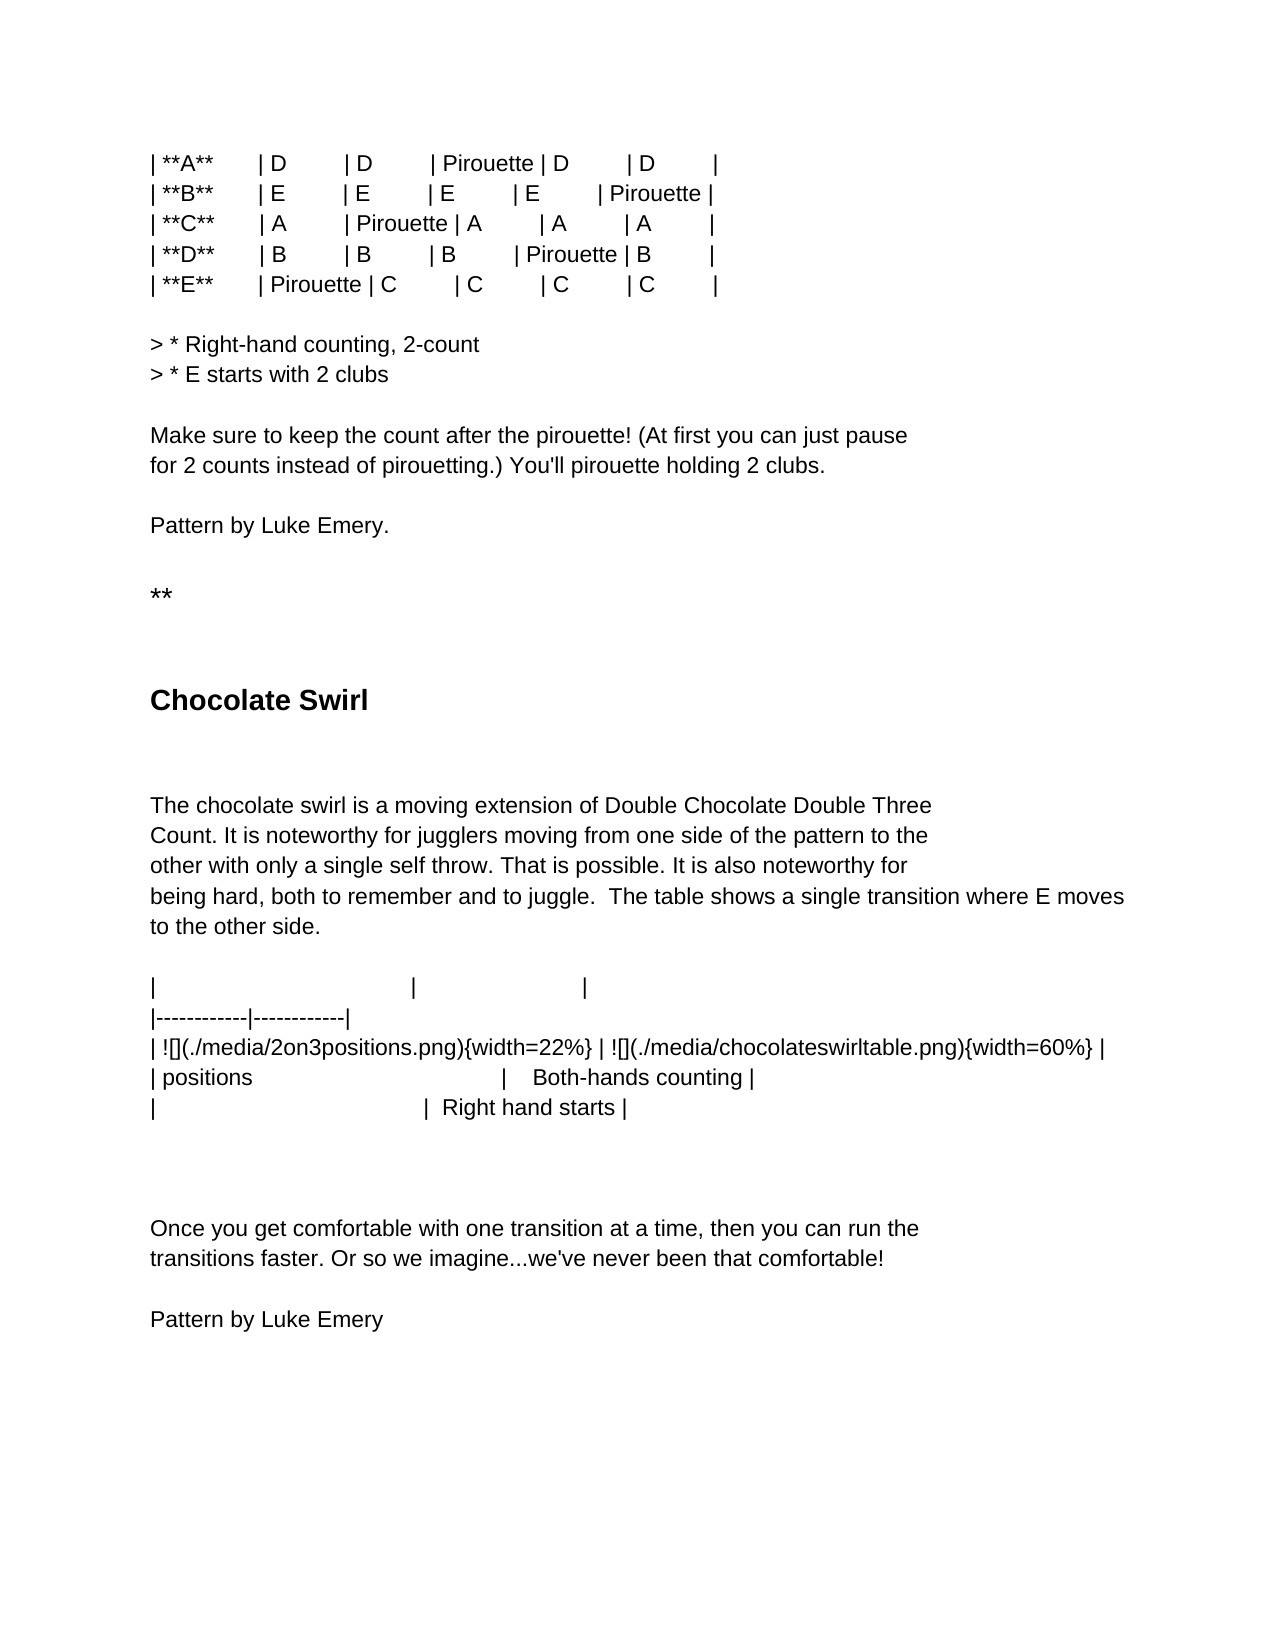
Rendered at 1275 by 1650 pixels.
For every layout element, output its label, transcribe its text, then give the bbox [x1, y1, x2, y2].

text being hard, both to remember and to juggle. The table shows a single transition where E moves to the other side. [150, 883, 1125, 939]
text | **A** | D | D | Pirouette | D | D | [150, 150, 1125, 176]
text Make sure to keep the count after the pirouette! (At first you can just pause [150, 422, 1125, 448]
text | ![](./media/2on3positions.png){width=22%} | ![](./media/chocolateswirltable.png){width=60%} | [150, 1034, 1125, 1060]
text Count. It is noteworthy for jugglers moving from one side of the pattern to the [150, 822, 1125, 849]
text Pattern by Luke Emery [150, 1306, 1125, 1332]
text Once you get comfortable with one transition at a time, then you can run the [150, 1215, 1125, 1241]
text The chocolate swirl is a moving extension of Double Chocolate Double Three [150, 792, 1125, 818]
text | **B** | E | E | E | E | Pirouette | [150, 180, 1125, 207]
subtitle Chocolate Swirl [150, 683, 1125, 717]
text | **E** | Pirouette | C | C | C | C | [150, 271, 1125, 297]
text other with only a single self throw. That is possible. It is also noteworthy for [150, 852, 1125, 879]
text |------------|------------| [150, 1003, 1125, 1030]
text | **D** | B | B | B | Pirouette | B | [150, 241, 1125, 267]
text > * E starts with 2 clubs [150, 361, 1125, 388]
text | | | [150, 973, 1125, 1000]
text ** [150, 581, 1125, 615]
text Pattern by Luke Emery. [150, 512, 1125, 539]
text | positions | Both-hands counting | [150, 1064, 1125, 1090]
text > * Right-hand counting, 2-count [150, 331, 1125, 358]
text transitions faster. Or so we imagine...we've never been that comfortable! [150, 1245, 1125, 1272]
text | | Right hand starts | [150, 1094, 1125, 1121]
text | **C** | A | Pirouette | A | A | A | [150, 210, 1125, 237]
text for 2 counts instead of pirouetting.) You'll pirouette holding 2 clubs. [150, 452, 1125, 478]
